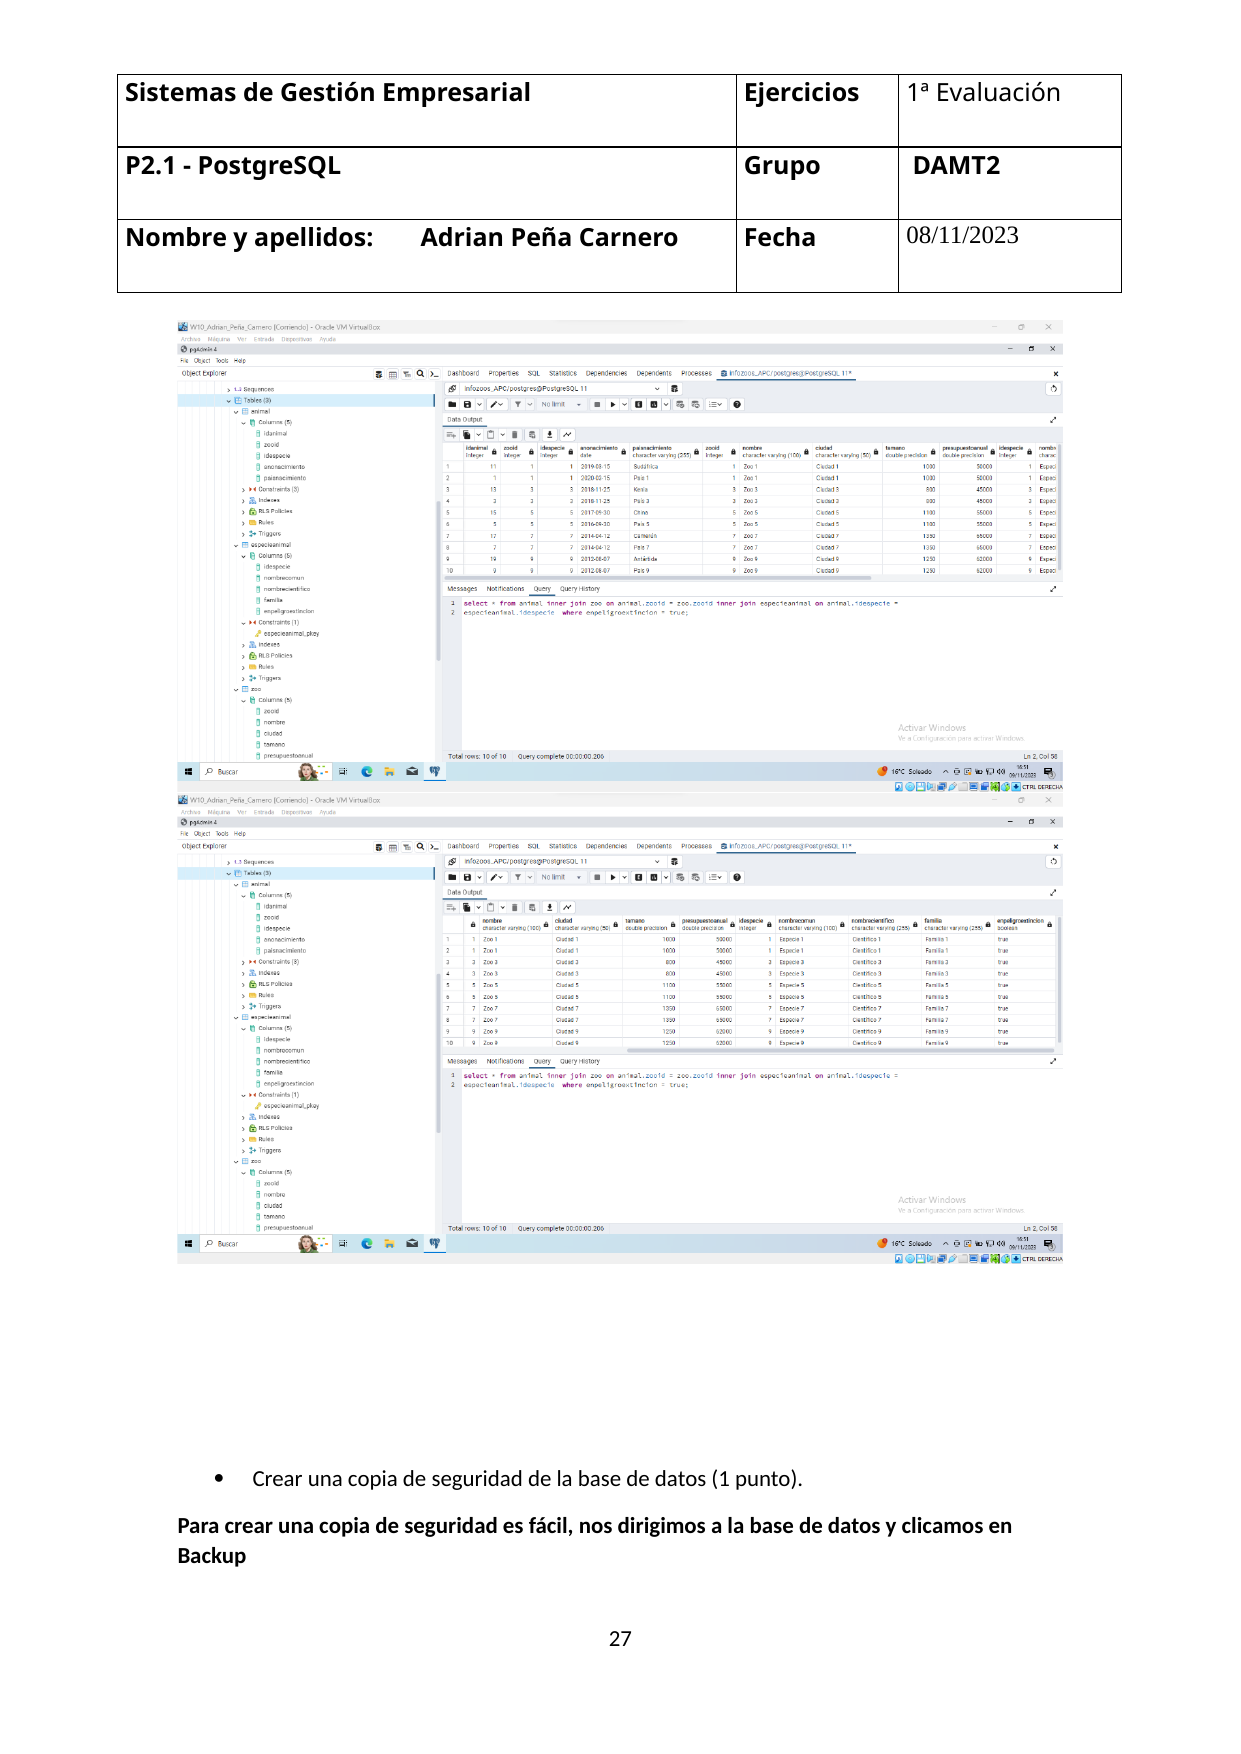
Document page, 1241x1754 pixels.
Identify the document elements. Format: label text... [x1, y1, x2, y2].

picture [177, 793, 1063, 1264]
list Crear una copia de seguridad de la base de datos (1 punto). [215, 1464, 1063, 1492]
text Para crear una copia de seguridad es fácil, nos dirigimos a la base de datos y clicamos en Backup [177, 1511, 1063, 1569]
picture [177, 320, 1063, 792]
